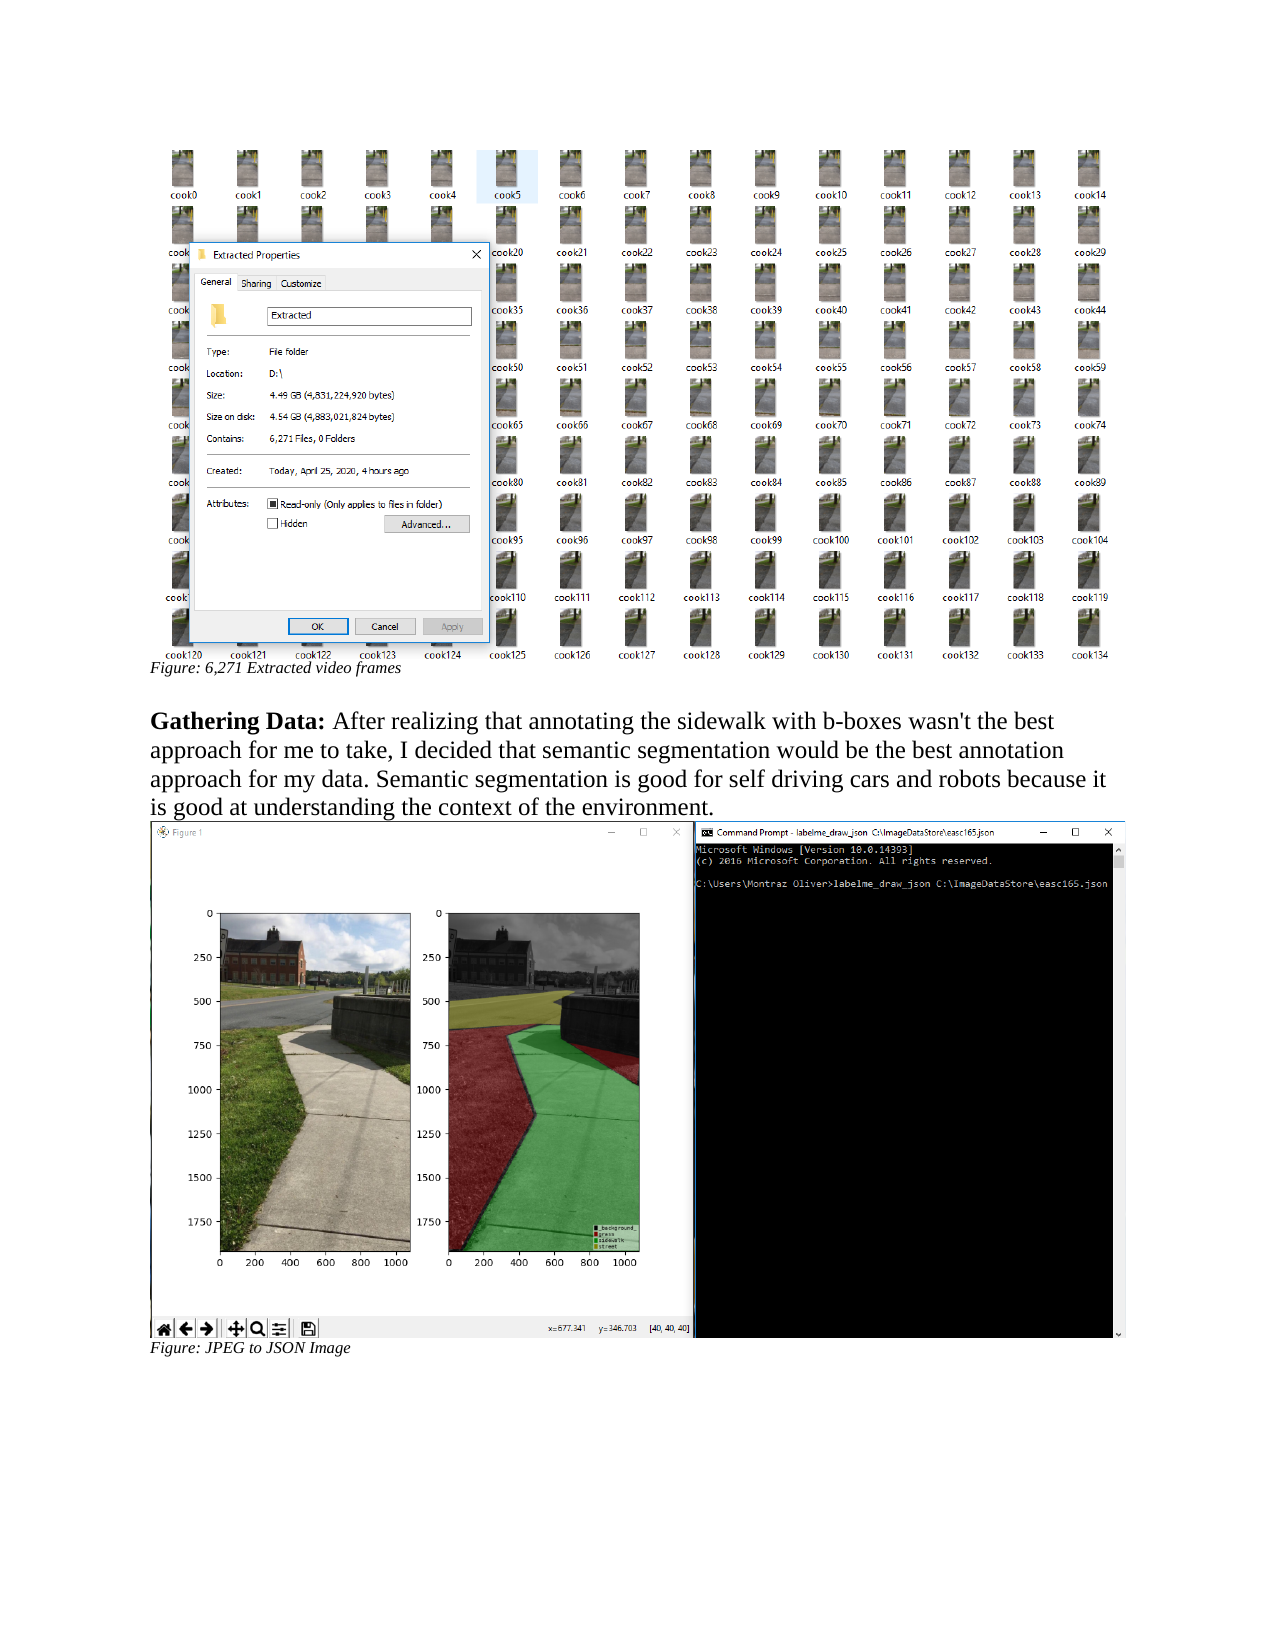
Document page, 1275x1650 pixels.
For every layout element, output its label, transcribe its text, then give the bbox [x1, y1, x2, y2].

picture [150, 150, 1125, 659]
text Figure: 6,271 Extracted video frames [150, 659, 1125, 677]
text Figure: JPEG to JSON Image [150, 1338, 1125, 1357]
text Gathering Data: After realizing that annotating the sidewalk with b-boxes wasn't the best approach for me to take, I decided that semantic segmentation would be the best annotation approach for my data. Semantic segmentation is good for self driving cars and robots because it is good at understanding the context of the environment. [150, 706, 1125, 821]
picture [150, 821, 1125, 1338]
